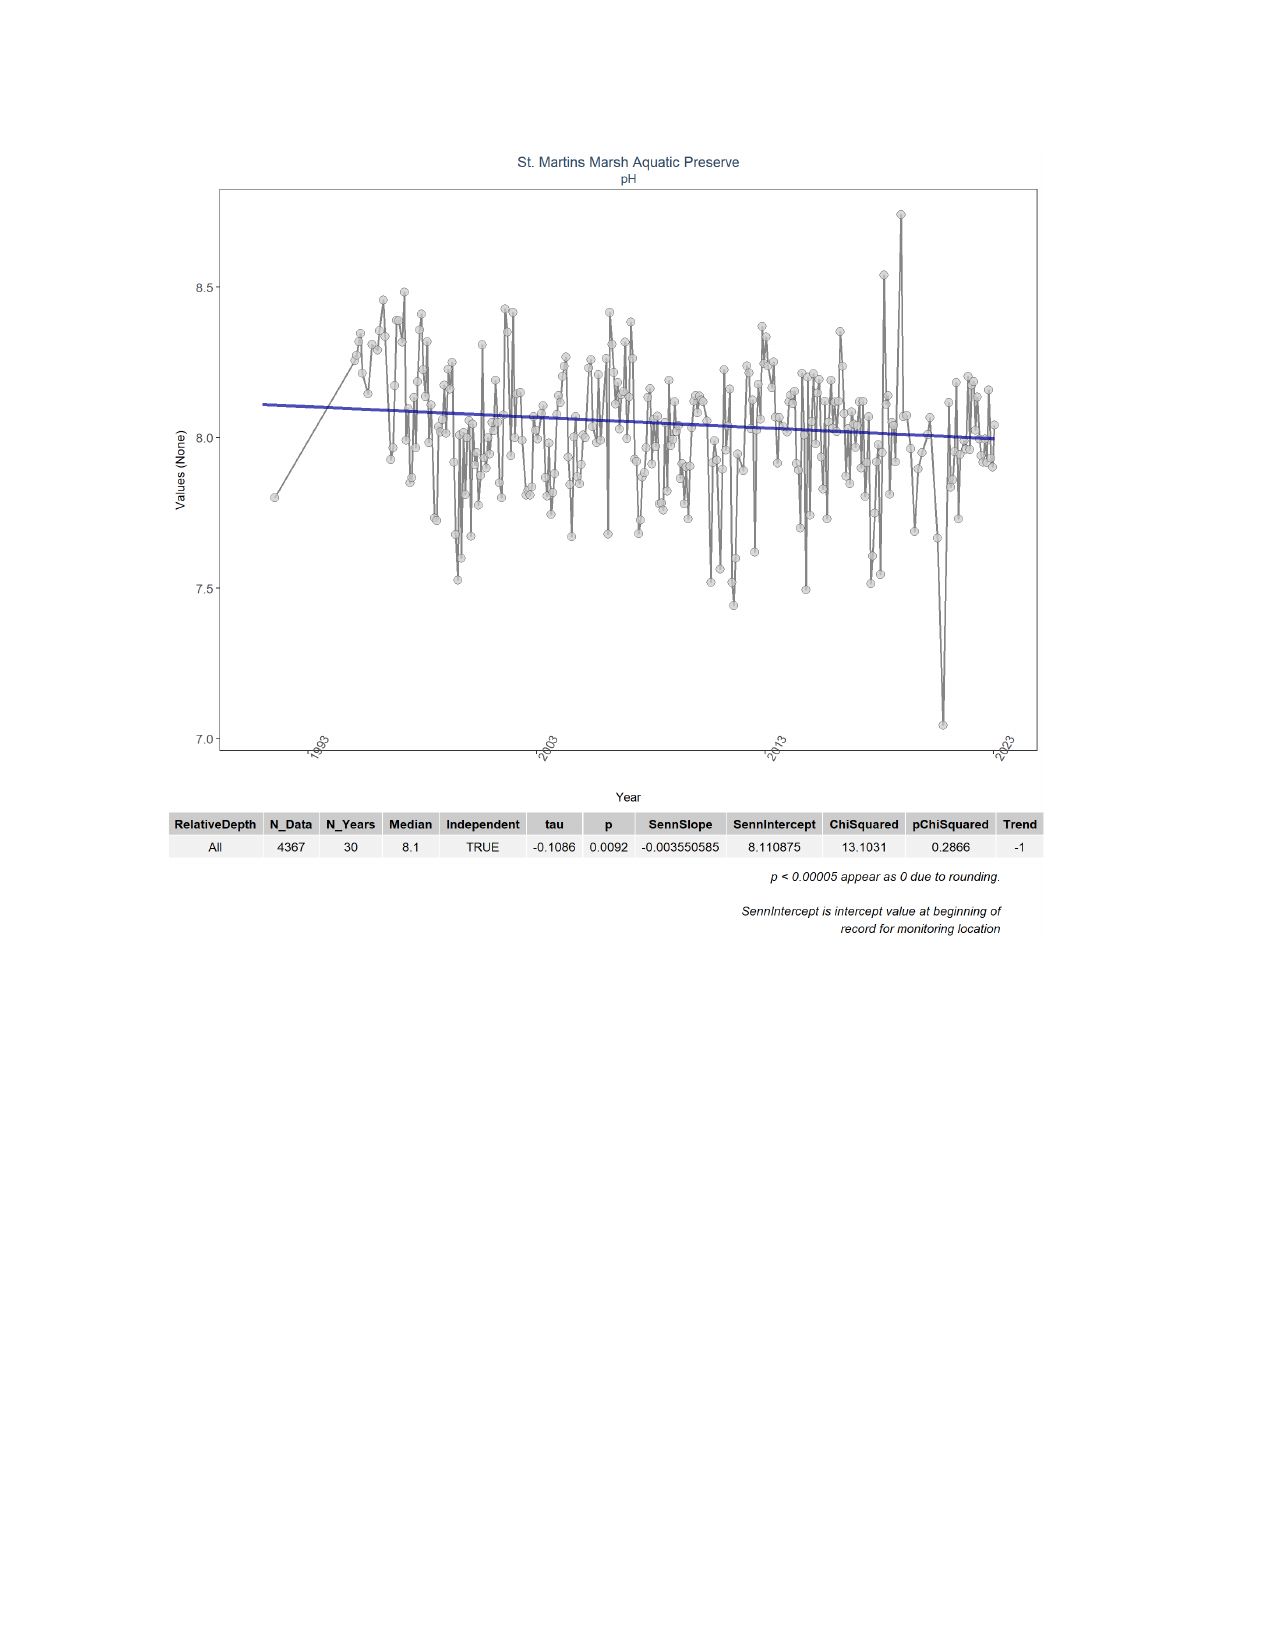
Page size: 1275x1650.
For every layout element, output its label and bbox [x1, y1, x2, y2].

picture [168, 150, 1044, 938]
